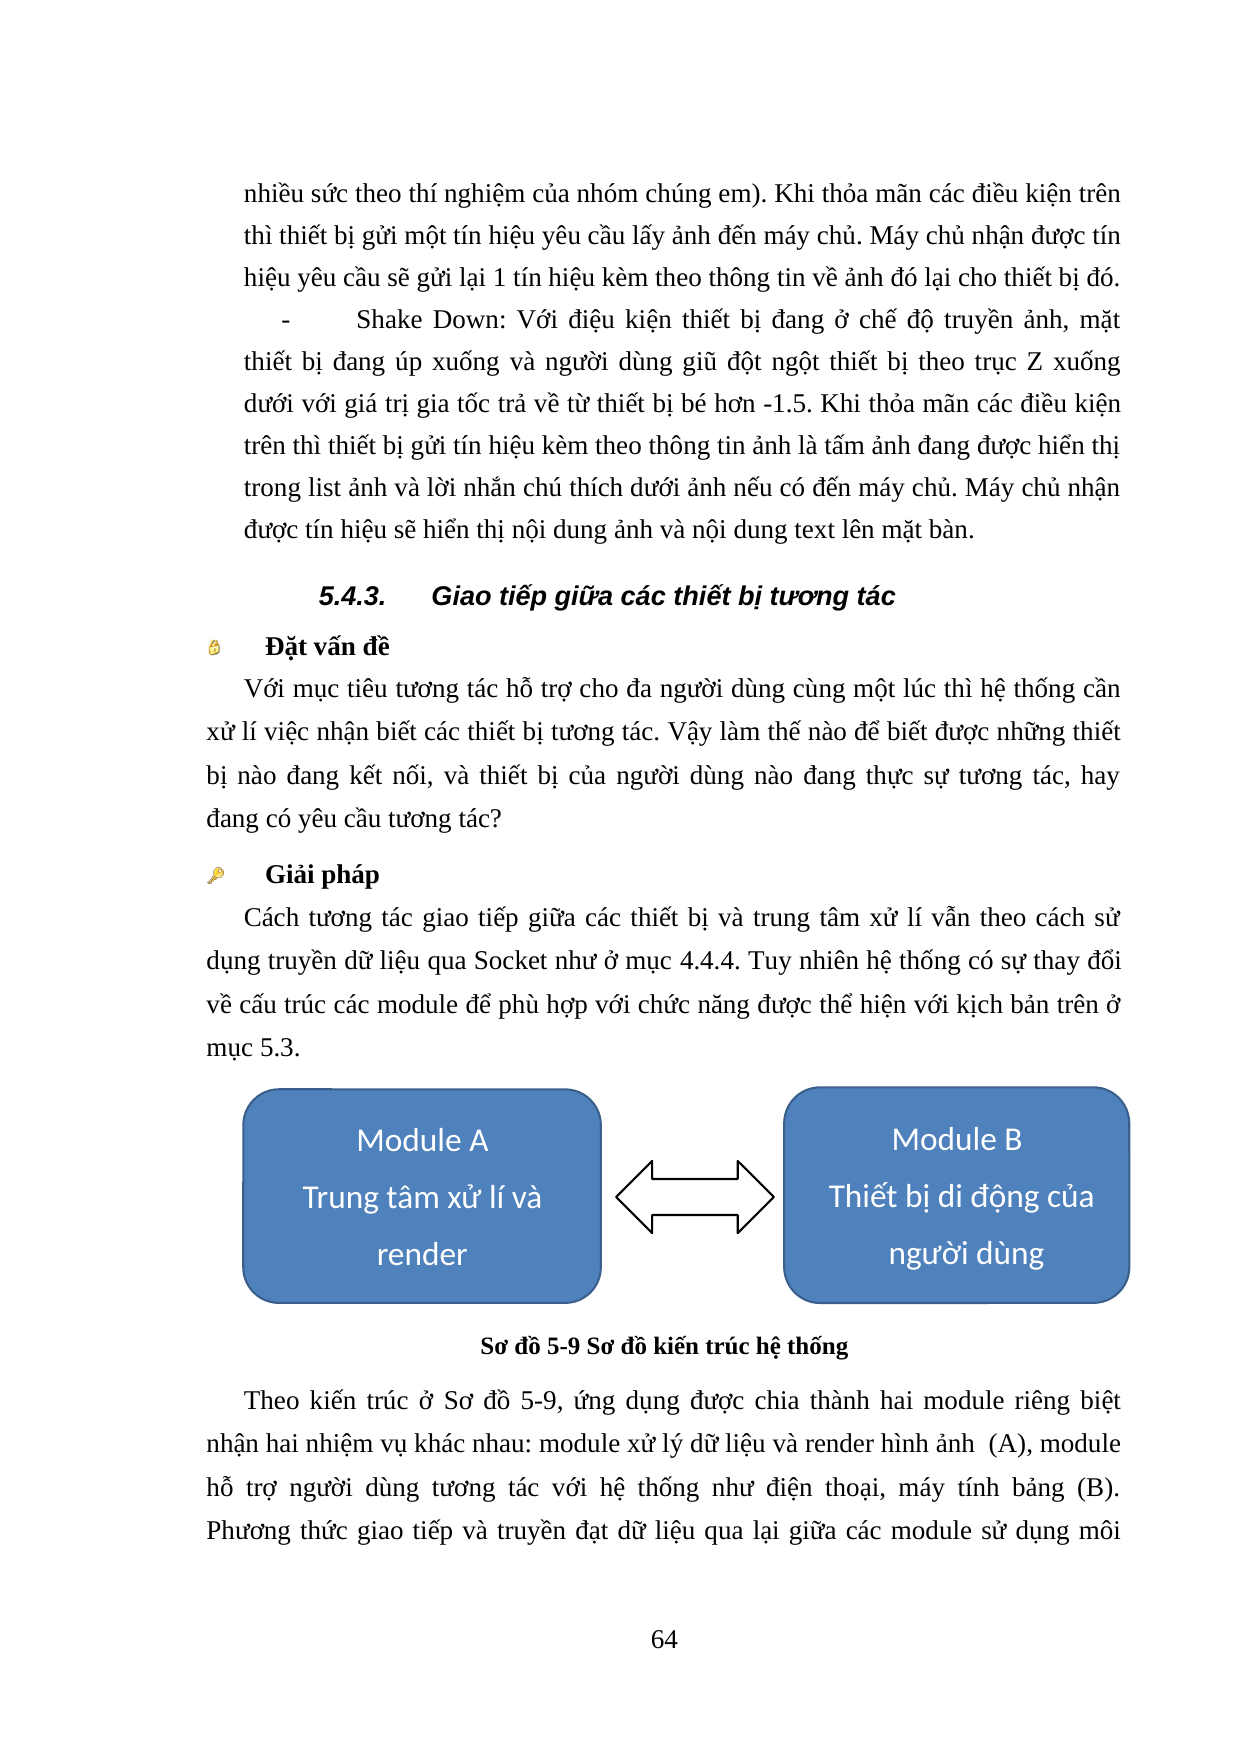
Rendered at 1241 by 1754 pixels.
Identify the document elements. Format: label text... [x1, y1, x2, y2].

subtitle Giao tiếp giữa các thiết bị tương tác [281, 580, 1122, 611]
text Giải pháp [206, 859, 1122, 890]
text Shake Down: Với điệu kiện thiết bị đang ở chế độ truyền ảnh, mặt thiết bị đang úp xuống và người dùng giũ đột ngột thiết bị theo trục Z xuống dưới với giá trị gia tốc trả về từ thiết bị bé hơn -1.5. Khi thỏa mãn các điều kiện trên thì thiết bị gửi tín hiệu kèm theo thông tin ảnh là tấm ảnh đang được hiển thị trong list ảnh và lời nhắn chú thích dưới ảnh nếu có đến máy chủ. Máy chủ nhận được tín hiệu sẽ hiển thị nội dung ảnh và nội dung text lên mặt bàn. [244, 303, 1122, 544]
picture [207, 867, 224, 884]
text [206, 1384, 1122, 1546]
picture [207, 638, 221, 656]
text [244, 177, 1122, 292]
text Cách tương tác giao tiếp giữa các thiết bị và trung tâm xử lí vẫn theo cách sử dụng truyền dữ liệu qua Socket như ở mục 4.4.4. Tuy nhiên hệ thống có sự thay đổi về cấu trúc các module để phù hợp với chức năng được thể hiện với kịch bản trên ở mục 5.3. [206, 901, 1122, 1062]
text Với mục tiêu tương tác hỗ trợ cho đa người dùng cùng một lúc thì hệ thống cần xử lí việc nhận biết các thiết bị tương tác. Vậy làm thế nào để biết được những thiết bị nào đang kết nối, và thiết bị của người dùng nào đang thực sự tương tác, hay đang có yêu cầu tương tác? [206, 672, 1122, 834]
text Đặt vấn đề [206, 630, 1122, 661]
